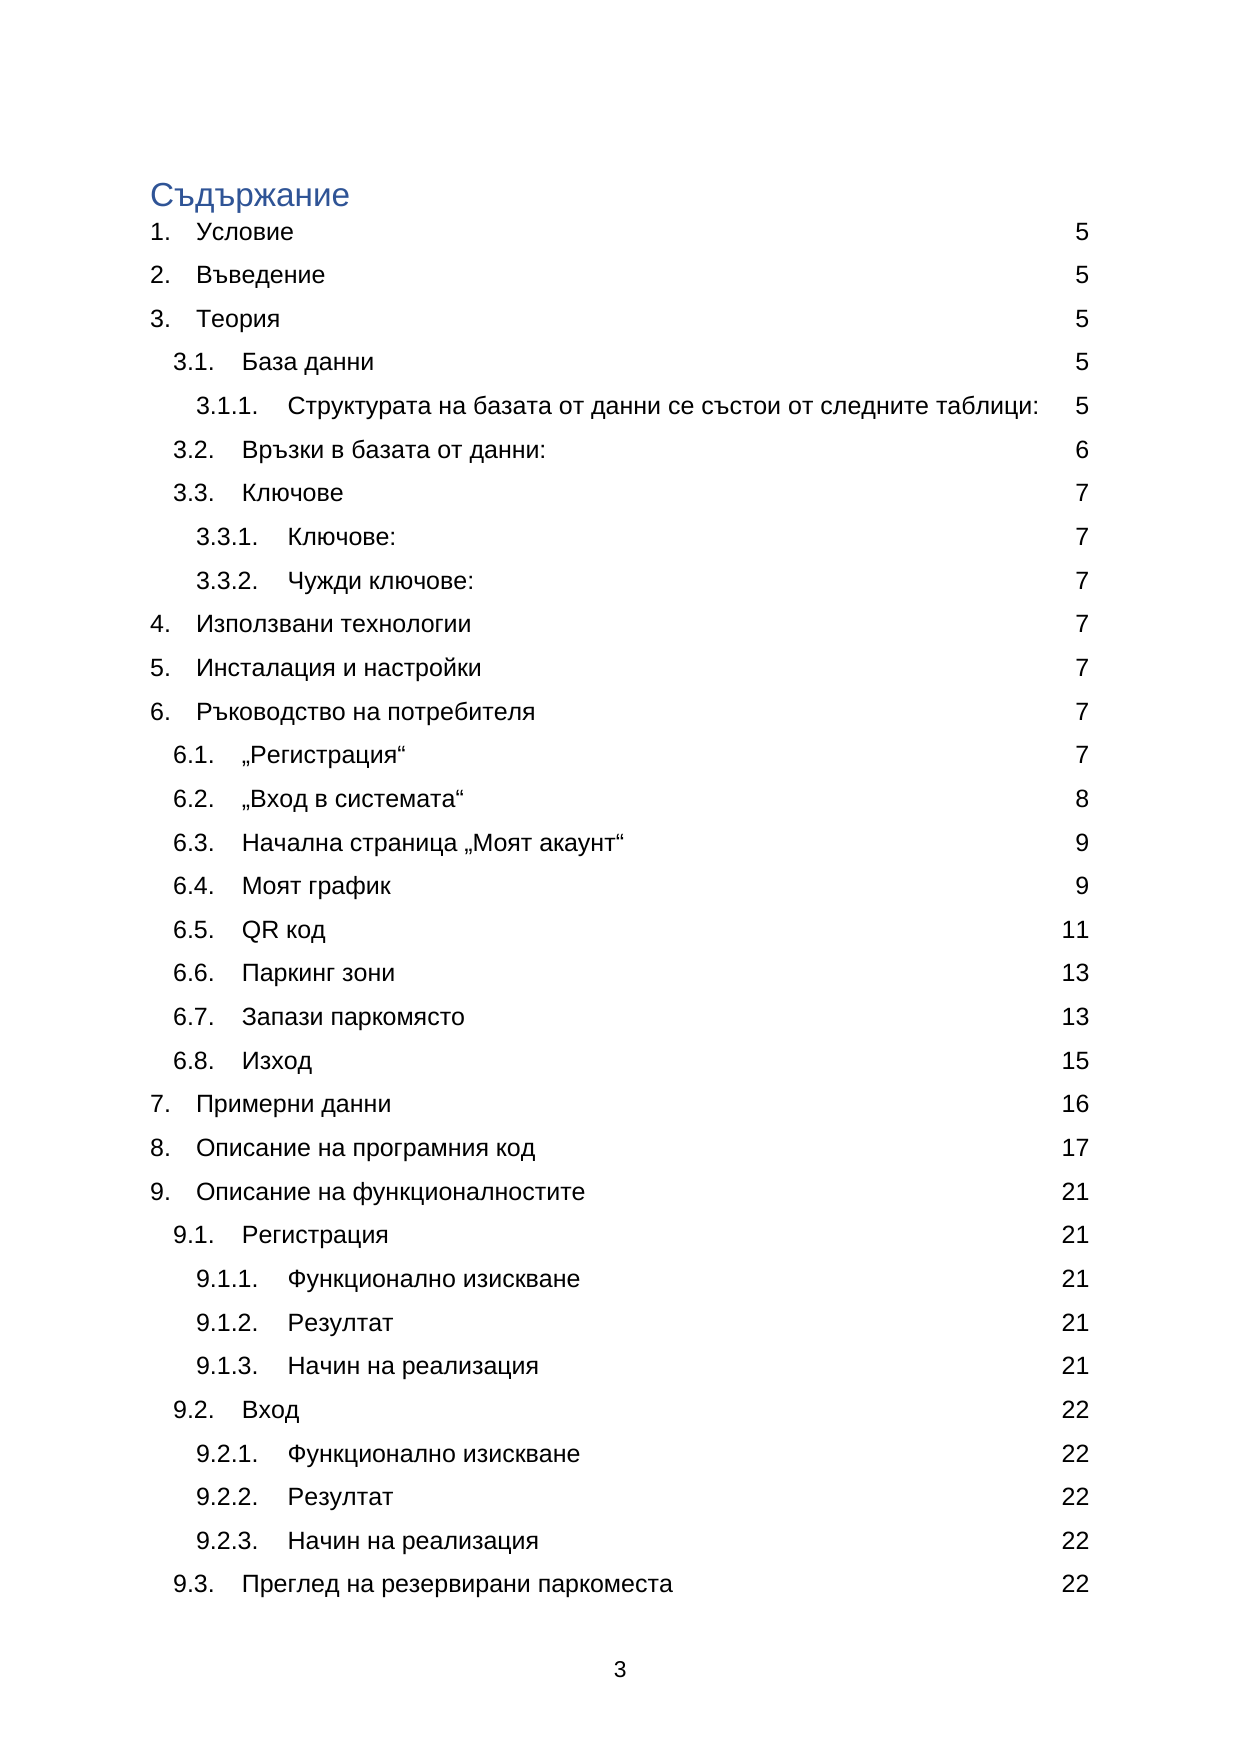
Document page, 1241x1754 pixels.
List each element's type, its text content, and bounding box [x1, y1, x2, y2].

text Съдържание [150, 175, 1090, 213]
